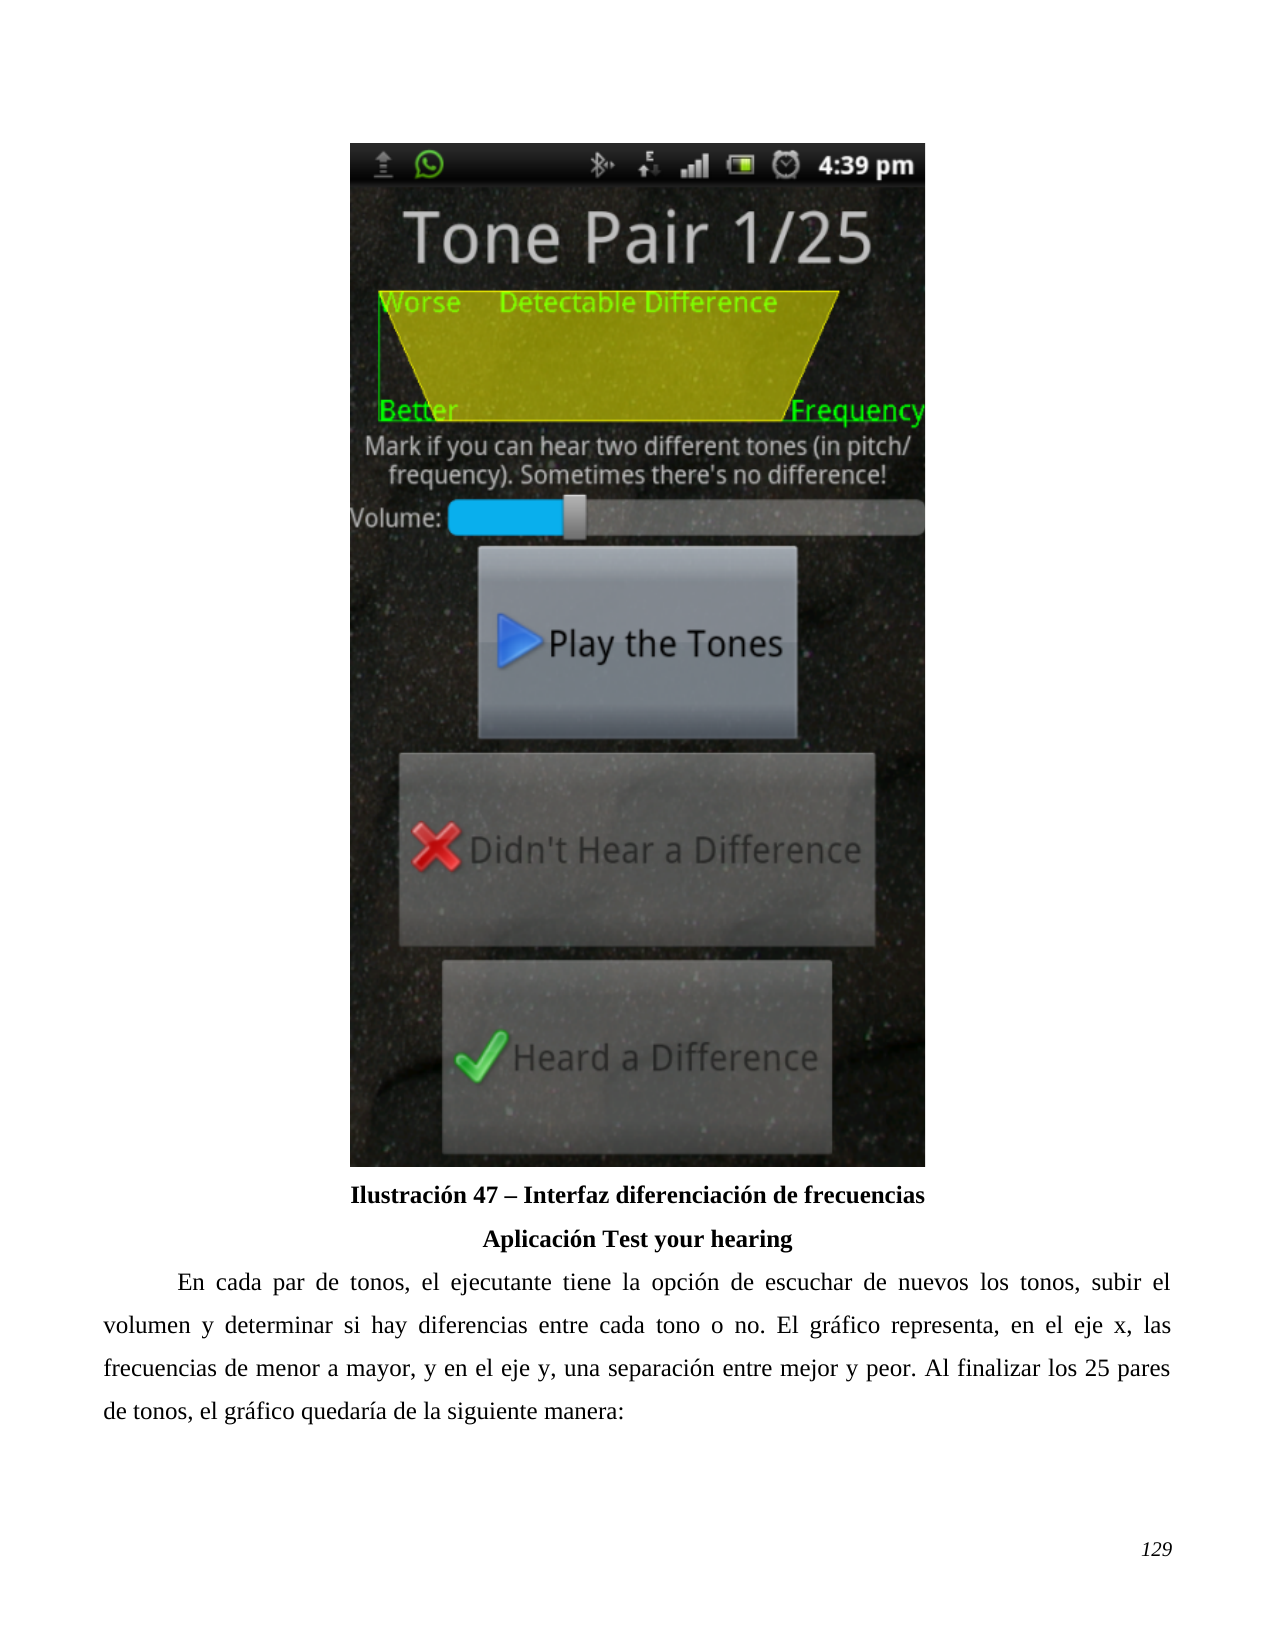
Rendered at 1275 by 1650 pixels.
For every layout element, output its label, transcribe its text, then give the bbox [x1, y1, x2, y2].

picture [350, 143, 926, 1167]
text Aplicación Test your hearing [103, 1224, 1172, 1252]
text Ilustración 47 – Interfaz diferenciación de frecuencias [103, 1181, 1172, 1209]
text En cada par de tonos, el ejecutante tiene la opción de escuchar de nuevos los tonos, subir el volumen y determinar si hay diferencias entre cada tono o no. El gráfico representa, en el eje x, las frecuencias de menor a mayor, y en el eje y, una separación entre mejor y peor. Al finalizar los 25 pares de tonos, el gráfico quedaría de la siguiente manera: [103, 1267, 1172, 1425]
